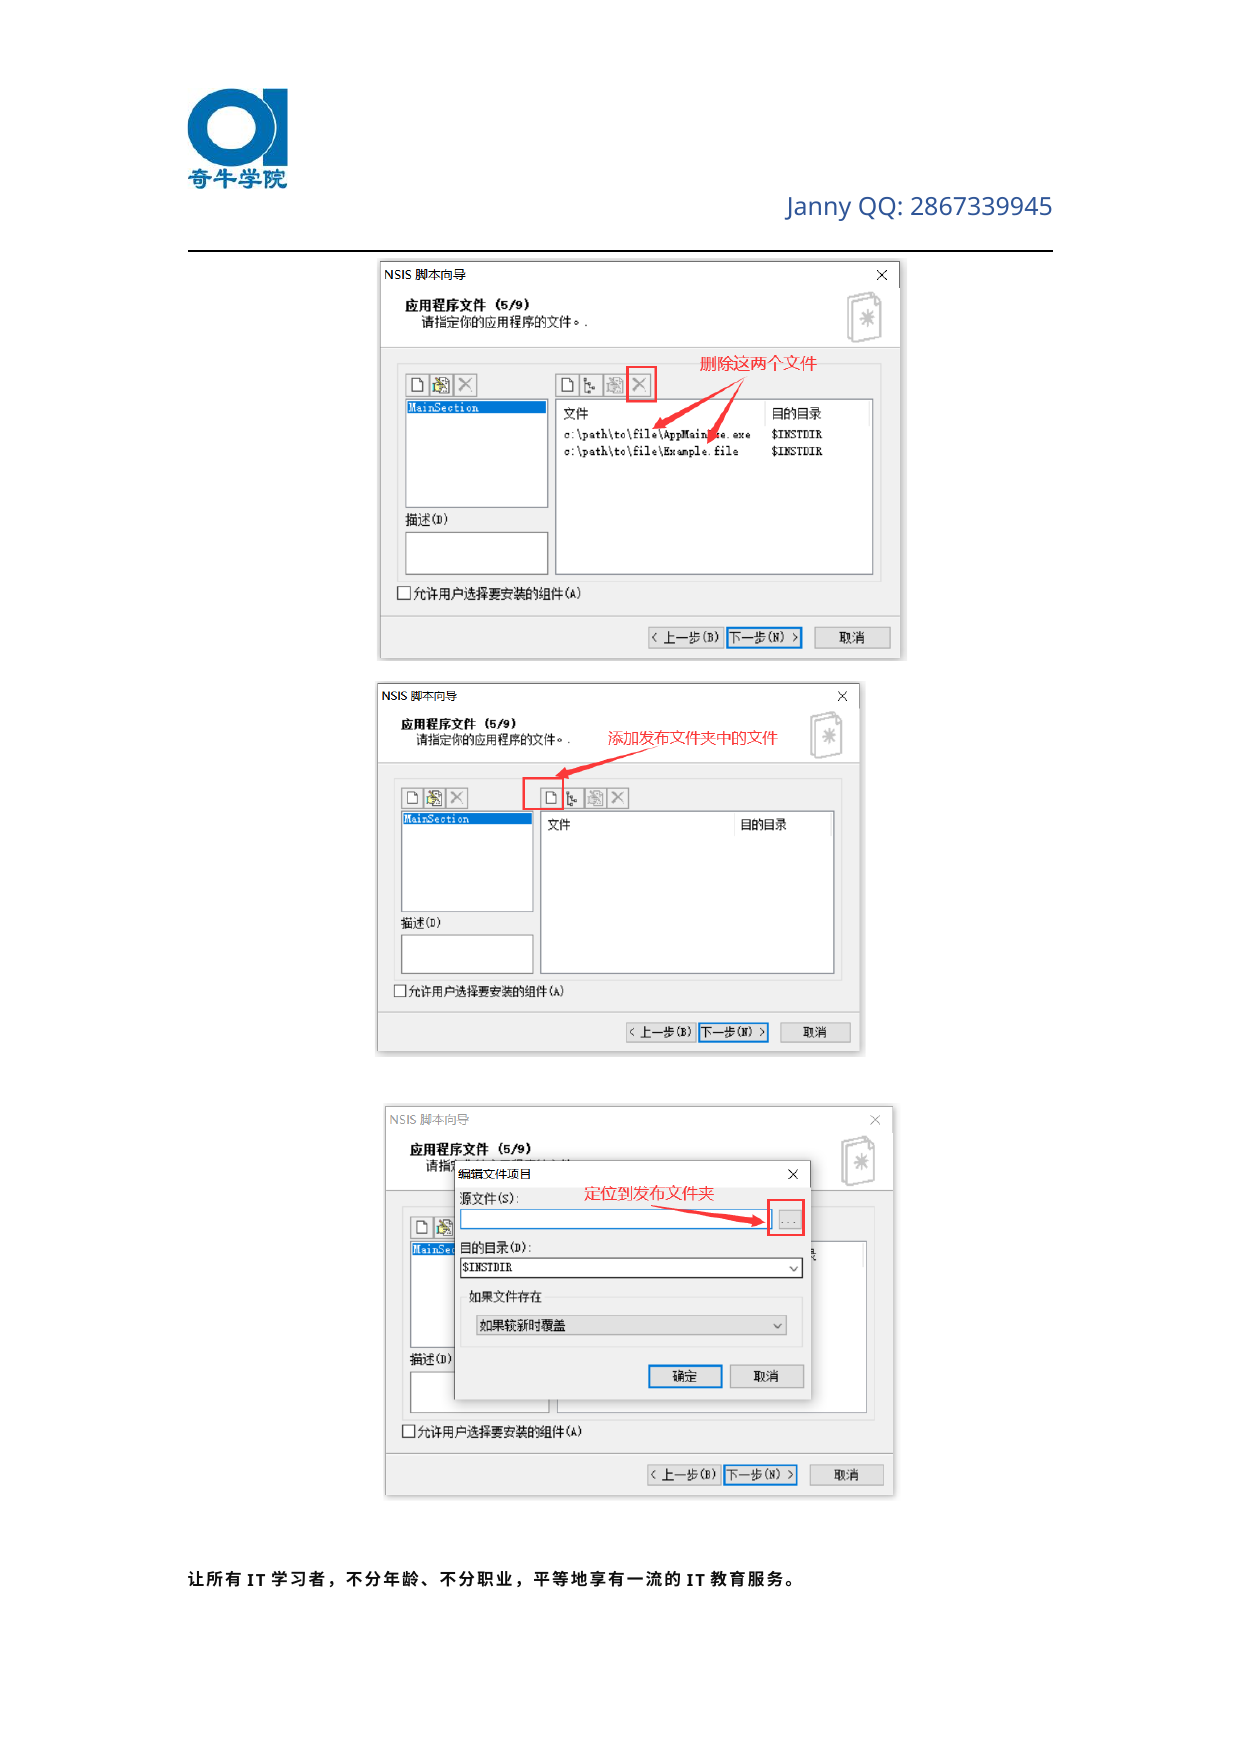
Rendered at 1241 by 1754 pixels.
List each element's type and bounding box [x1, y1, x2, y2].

picture [374, 681, 866, 1057]
picture [187, 88, 288, 189]
picture [383, 1103, 901, 1501]
picture [376, 258, 908, 661]
